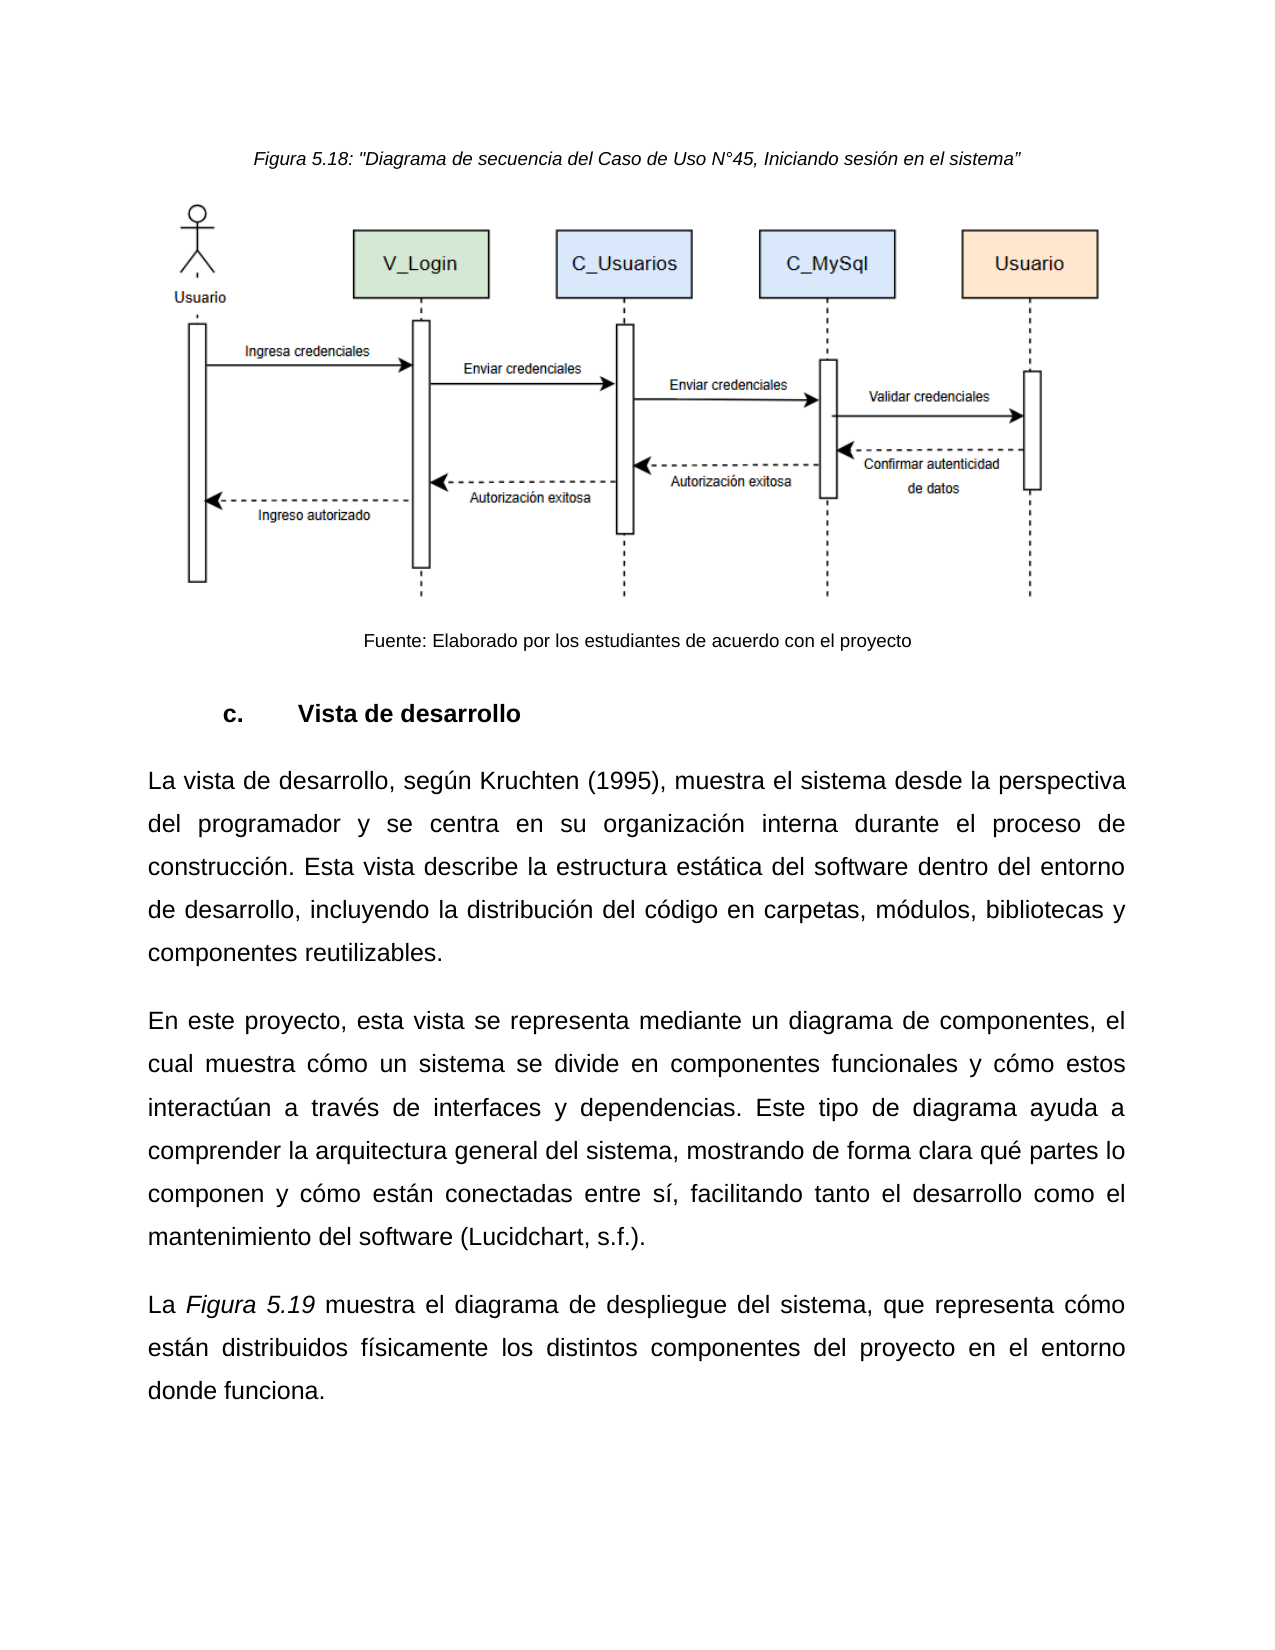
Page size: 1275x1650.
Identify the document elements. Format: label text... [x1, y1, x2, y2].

subtitle Vista de desarrollo [223, 699, 1127, 728]
text La Figura 5.19 muestra el diagrama de despliegue del sistema, que representa cómo están distribuidos físicamente los distintos componentes del proyecto en el entorno donde funciona. [148, 1290, 1127, 1405]
picture [147, 190, 1128, 619]
text Fuente: Elaborado por los estudiantes de acuerdo con el proyecto [148, 619, 1127, 651]
text Figura 5.18: "Diagrama de secuencia del Caso de Uso N°45, Iniciando sesión en el sistema” [148, 148, 1127, 169]
text La vista de desarrollo, según Kruchten (1995), muestra el sistema desde la perspectiva del programador y se centra en su organización interna durante el proceso de construcción. Esta vista describe la estructura estática del software dentro del entorno de desarrollo, incluyendo la distribución del código en carpetas, módulos, bibliotecas y componentes reutilizables. [148, 766, 1127, 967]
text En este proyecto, esta vista se representa mediante un diagrama de componentes, el cual muestra cómo un sistema se divide en componentes funcionales y cómo estos interactúan a través de interfaces y dependencias. Este tipo de diagrama ayuda a comprender la arquitectura general del sistema, mostrando de forma clara qué partes lo componen y cómo están conectadas entre sí, facilitando tanto el desarrollo como el mantenimiento del software (Lucidchart, s.f.). [148, 1006, 1127, 1251]
